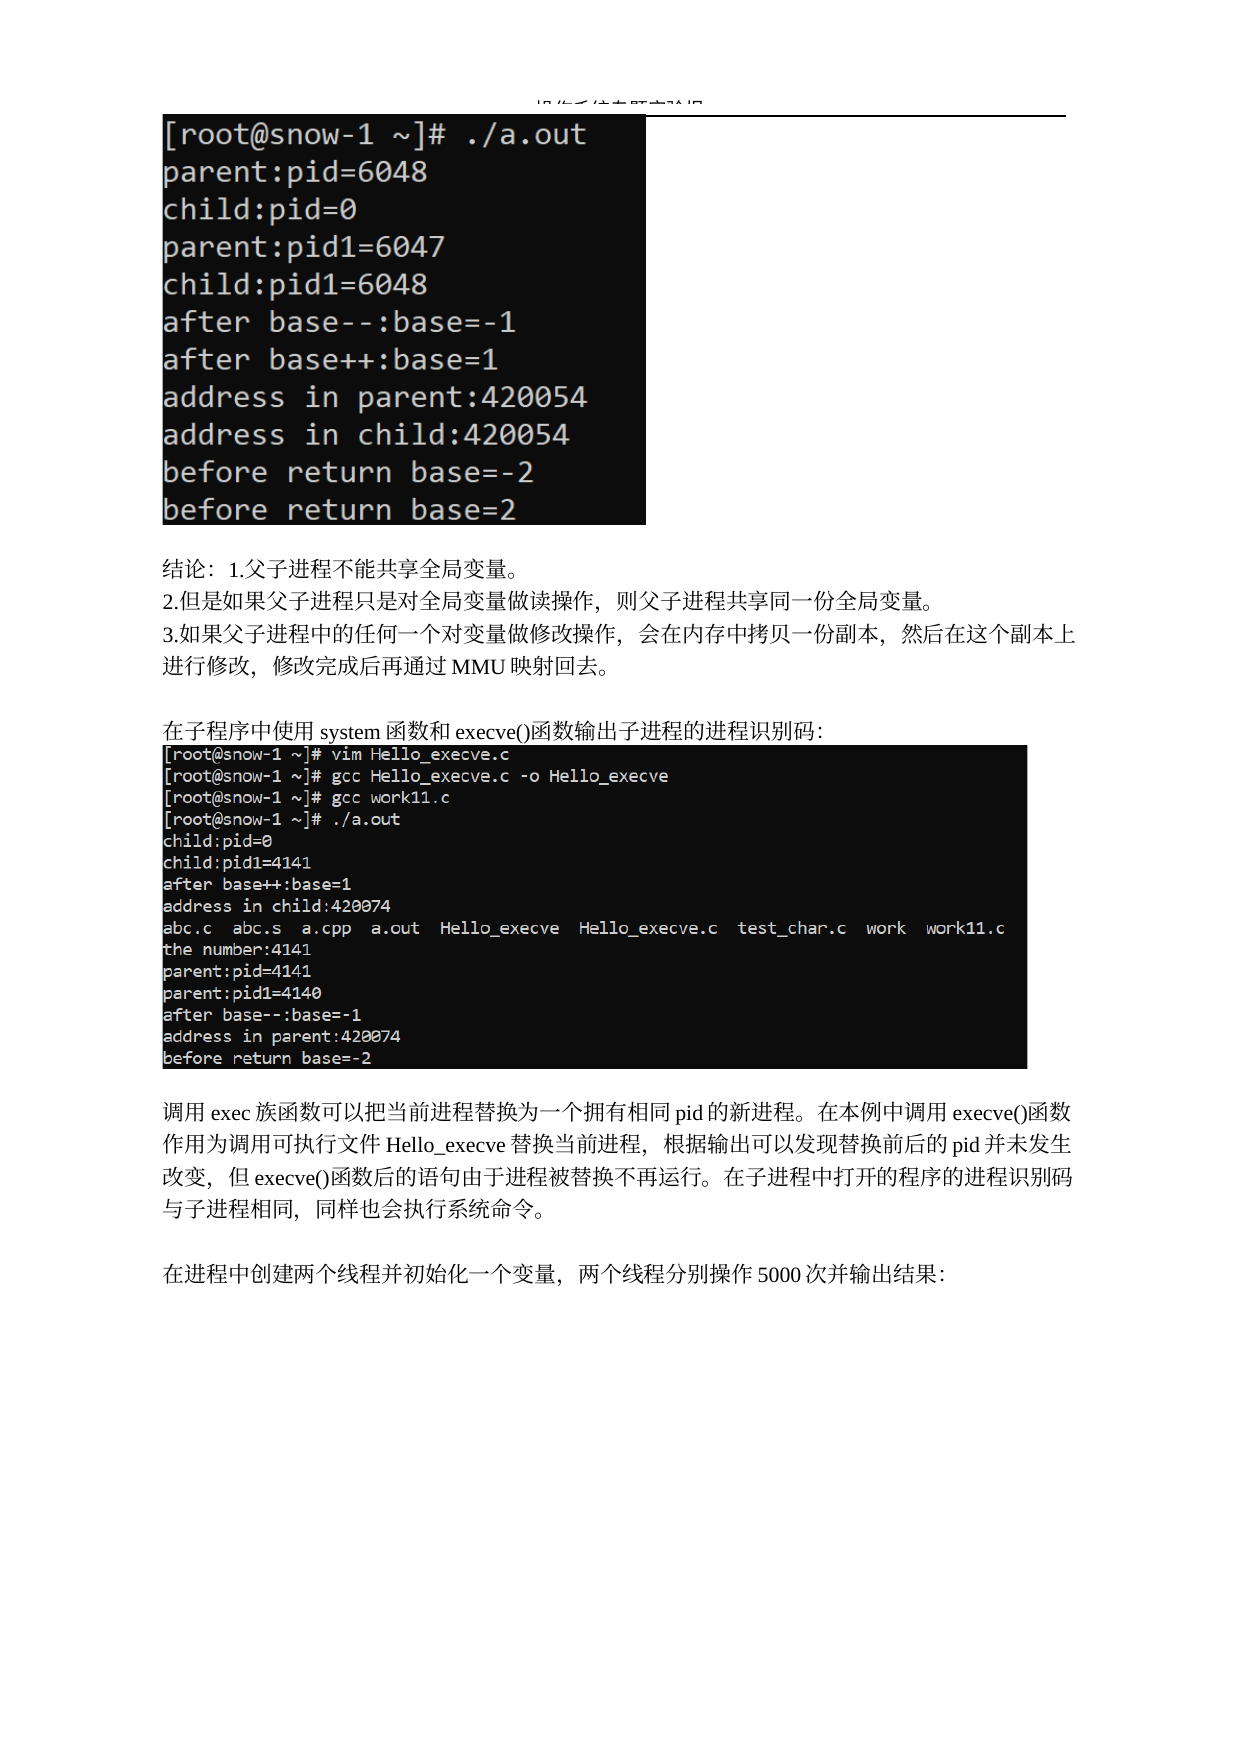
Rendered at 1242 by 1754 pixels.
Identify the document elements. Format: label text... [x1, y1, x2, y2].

picture [162, 745, 1028, 1069]
list 在子程序中使用system函数和execve()函数输出子进程的进程识别码： [162, 712, 1081, 745]
picture [162, 114, 646, 525]
list 调用exec族函数可以把当前进程替换为一个拥有相同pid的新进程。在本例中调用execve()函数作用为调用可执行文件Hello_execve替换当前进程，根据输出可以发现替换前后的pid并未发生改变，但execve()函数后的语句由于进程被替换不再运行。在子进程中打开的程序的进程识别码与子进程相同，同样也会执行系统命令。 [162, 1093, 1081, 1223]
list 结论：1.父子进程不能共享全局变量。 [162, 550, 1081, 582]
list 在进程中创建两个线程并初始化一个变量，两个线程分别操作5000次并输出结果： [162, 1256, 1081, 1288]
list 3.如果父子进程中的任何一个对变量做修改操作，会在内存中拷贝一份副本，然后在这个副本上进行修改，修改完成后再通过MMU映射回去。 [162, 615, 1081, 680]
list 2.但是如果父子进程只是对全局变量做读操作，则父子进程共享同一份全局变量。 [162, 582, 1081, 615]
